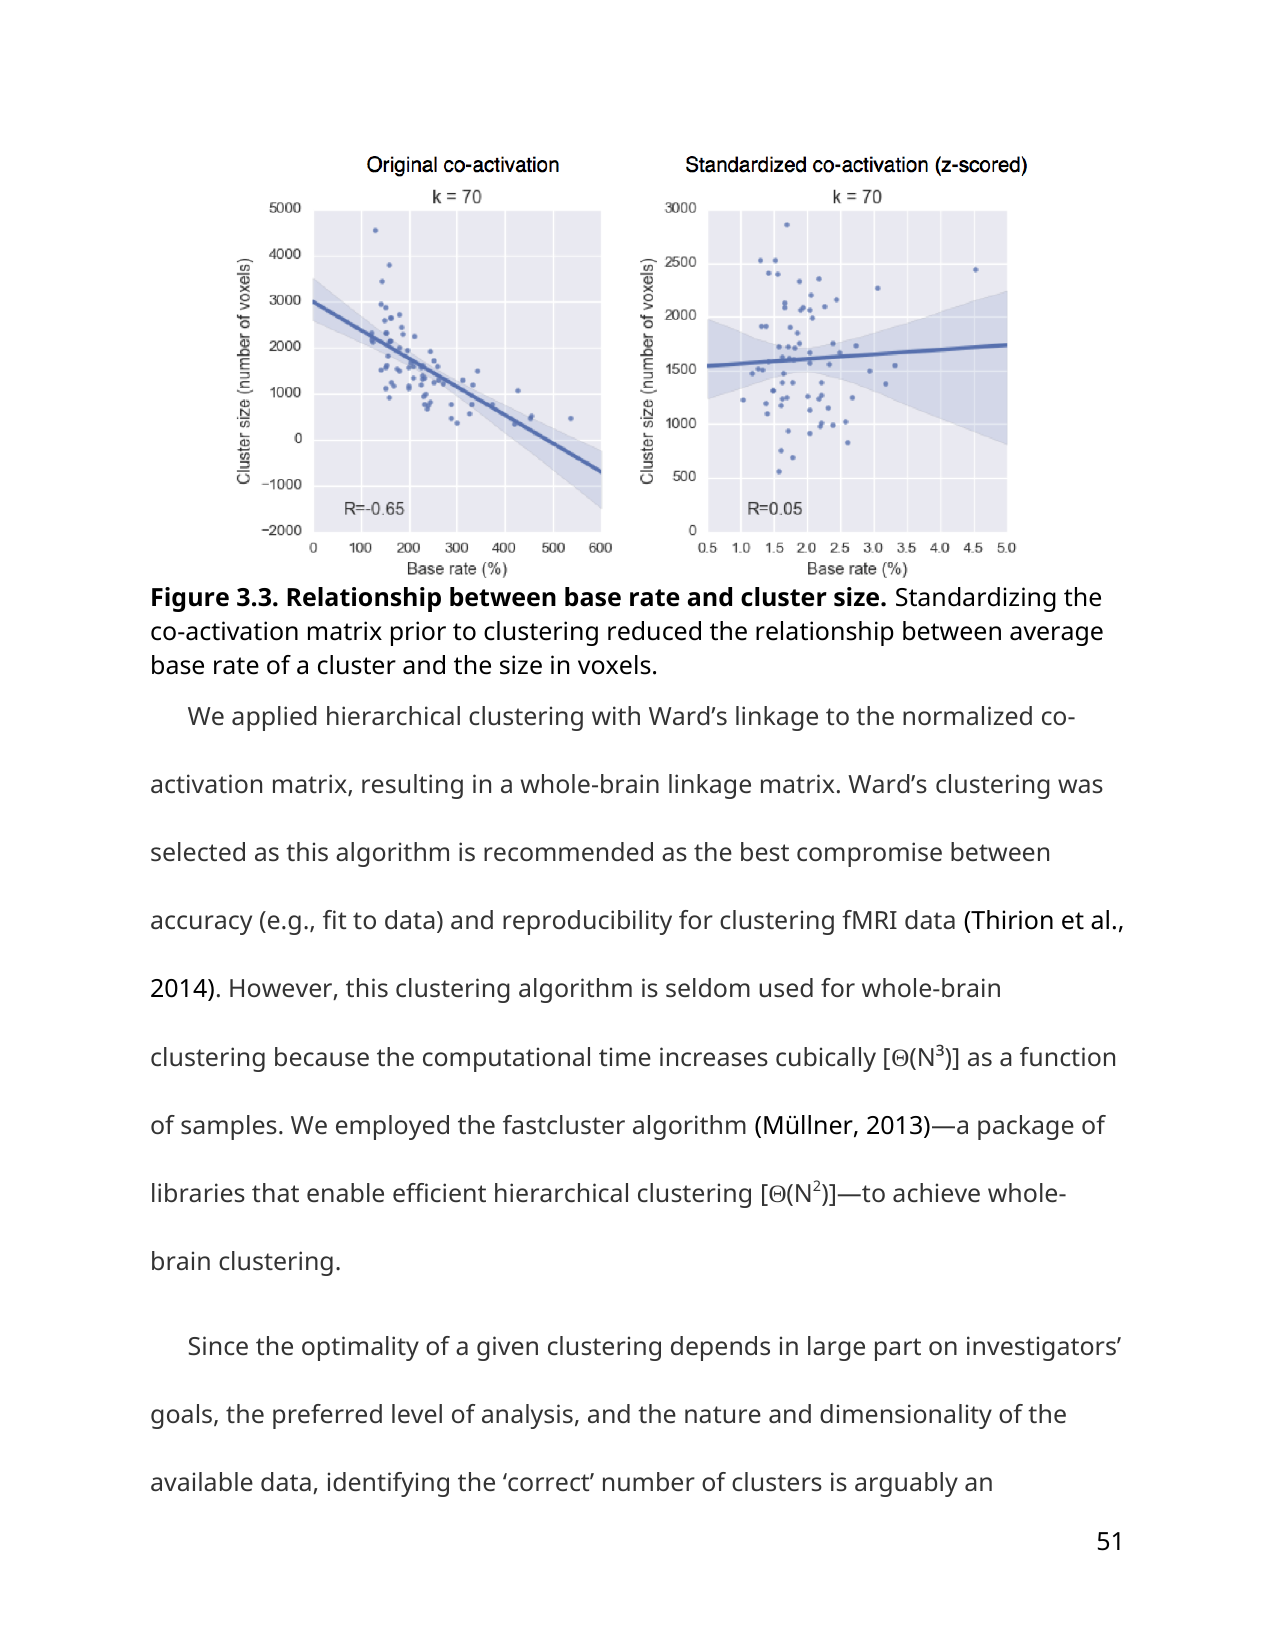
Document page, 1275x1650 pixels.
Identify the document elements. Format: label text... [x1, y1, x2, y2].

picture [225, 150, 1032, 580]
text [150, 1328, 1125, 1499]
text We applied hierarchical clustering with Ward’s linkage to the normalized co-activation matrix, resulting in a whole-brain linkage matrix. Ward’s clustering was selected as this algorithm is recommended as the best compromise between accuracy (e.g., fit to data) and reproducibility for clustering fMRI data (Thirion et al., 2014). However, this clustering algorithm is seldom used for whole-brain clustering because the computational time increases cubically [Θ(N³)] as a function of samples. We employed the fastcluster algorithm (Müllner, 2013)—a package of libraries that enable efficient hierarchical clustering [Θ(N2)]—to achieve whole-brain clustering. [150, 699, 1125, 1278]
